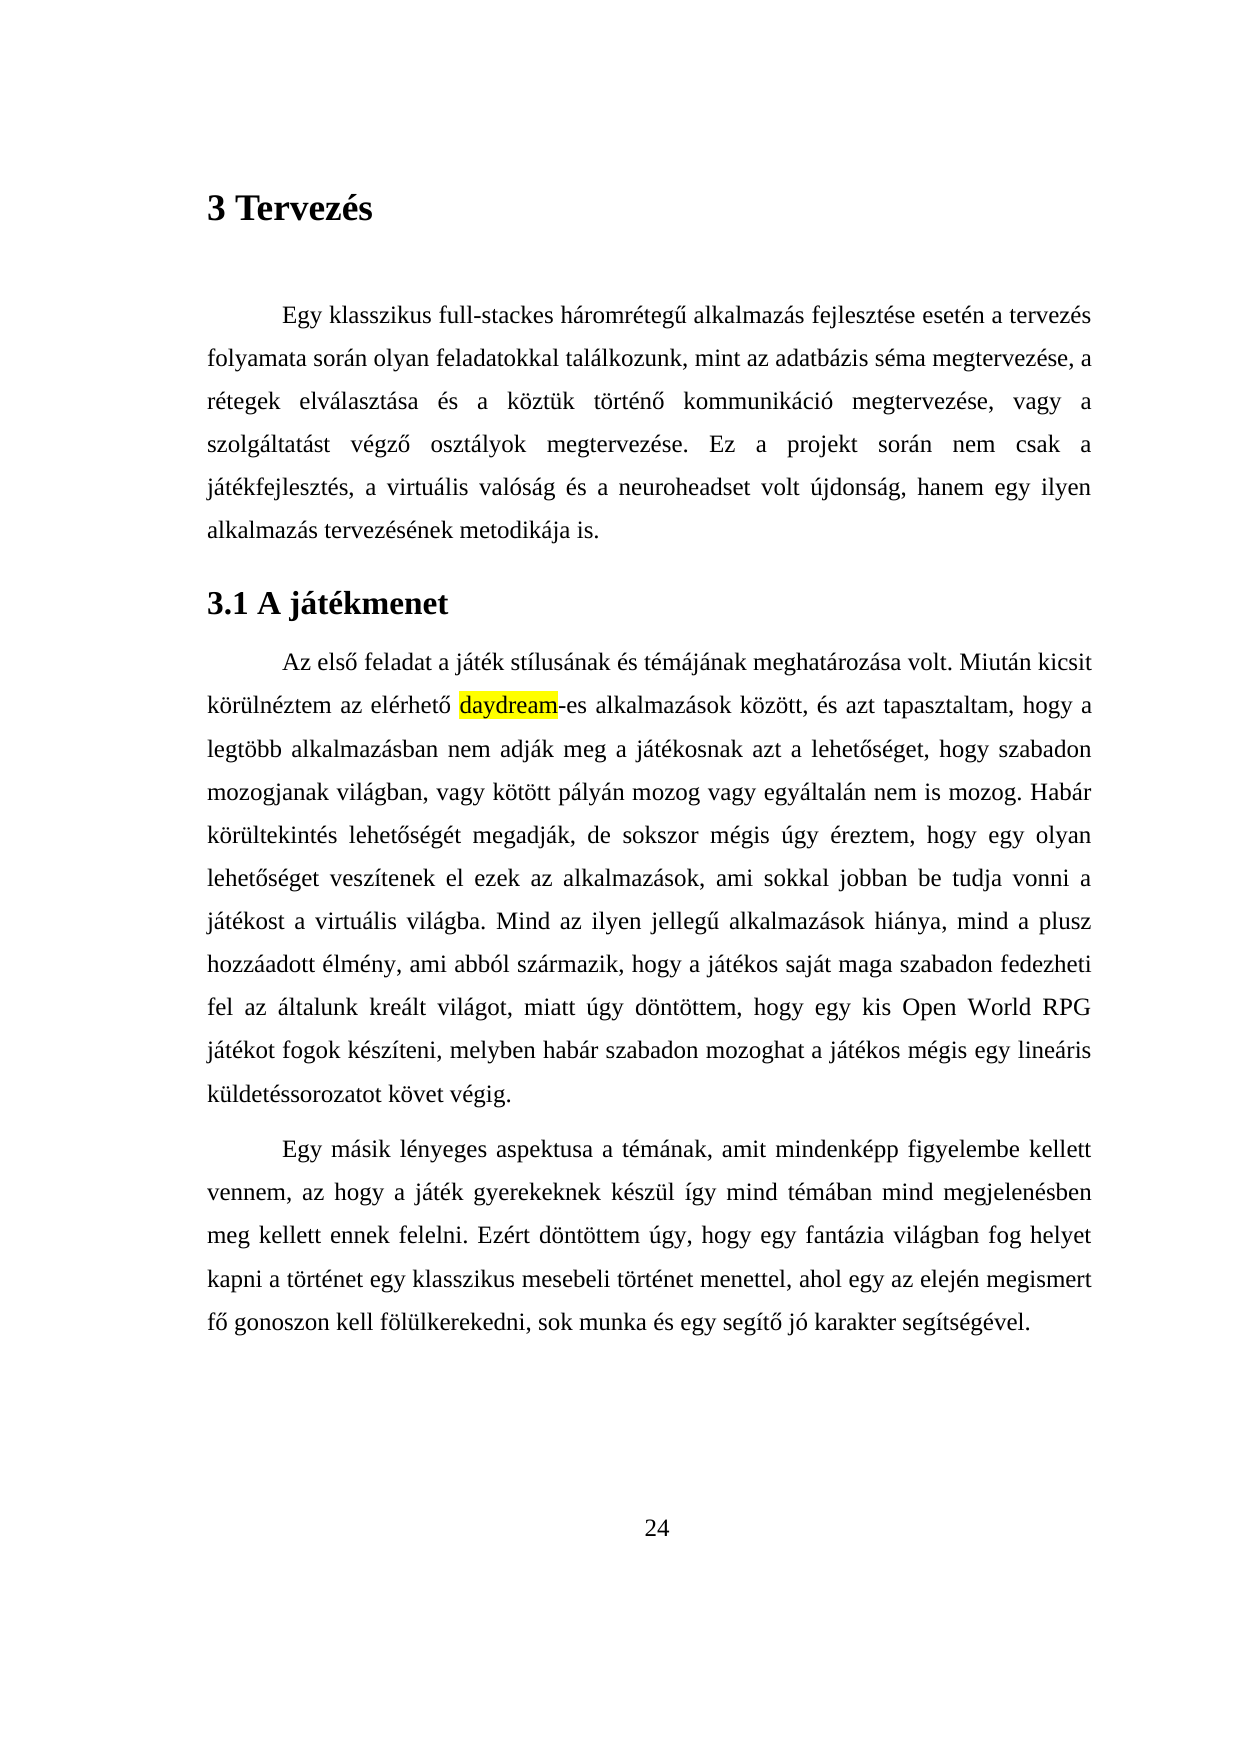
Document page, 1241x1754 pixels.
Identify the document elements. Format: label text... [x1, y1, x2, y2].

text Egy másik lényeges aspektusa a témának, amit mindenképp figyelembe kellett vennem, az hogy a játék gyerekeknek készül így mind témában mind megjelenésben meg kellett ennek felelni. Ezért döntöttem úgy, hogy egy fantázia világban fog helyet kapni a történet egy klasszikus mesebeli történet menettel, ahol egy az elején megismert fő gonoszon kell fölülkerekedni,sok munka és egy segítő jó karakter segítségével. [207, 1134, 1092, 1336]
subtitle Tervezés [207, 185, 1092, 228]
text Az első feladat a játék stílusának és témájának meghatározása volt. Miután kicsit körülnéztem az elérhető daydream-es alkalmazások között, és azt tapasztaltam, hogy a legtöbb alkalmazásban nem adják meg a játékosnak azt a lehetőséget, hogy szabadon mozogjanak világban, vagy kötött pályán mozog vagy egyáltalán nem is mozog. Habár körültekintés lehetőségét megadják, de sokszor mégis úgy éreztem, hogy egy olyan lehetőséget veszítenek el ezek az alkalmazások, ami sokkal jobban be tudja vonni a játékost a virtuális világba. Mind az ilyen jellegű alkalmazások hiánya, mind a plusz hozzáadott élmény, ami abból származik, hogy a játékos saját maga szabadon fedezheti fel az általunk kreált világot, miatt úgy döntöttem, hogy egy kis Open World RPG játékot fogok készíteni, melyben habár szabadon mozoghat a játékos mégis egy lineáris küldetéssorozatot követ végig. [207, 647, 1092, 1107]
subtitle A játékmenet [207, 584, 1092, 622]
text Egy klasszikus full-stackes háromrétegű alkalmazás fejlesztése esetén a tervezés folyamata során olyan feladatok , mint az adatbázis séma megtervezése, a rétegek elválasztása és a köztük történő kommunikáció megtervezése, vagy a szolgáltatást végző osztályok megtervezése. Ez a projekt során nem csak a játékfejlesztés, a virtuális valóság és a neuroheadset volt újdonság, hanem egy ilyen alkalmazás tervezésének metodikája is. [207, 300, 1092, 544]
